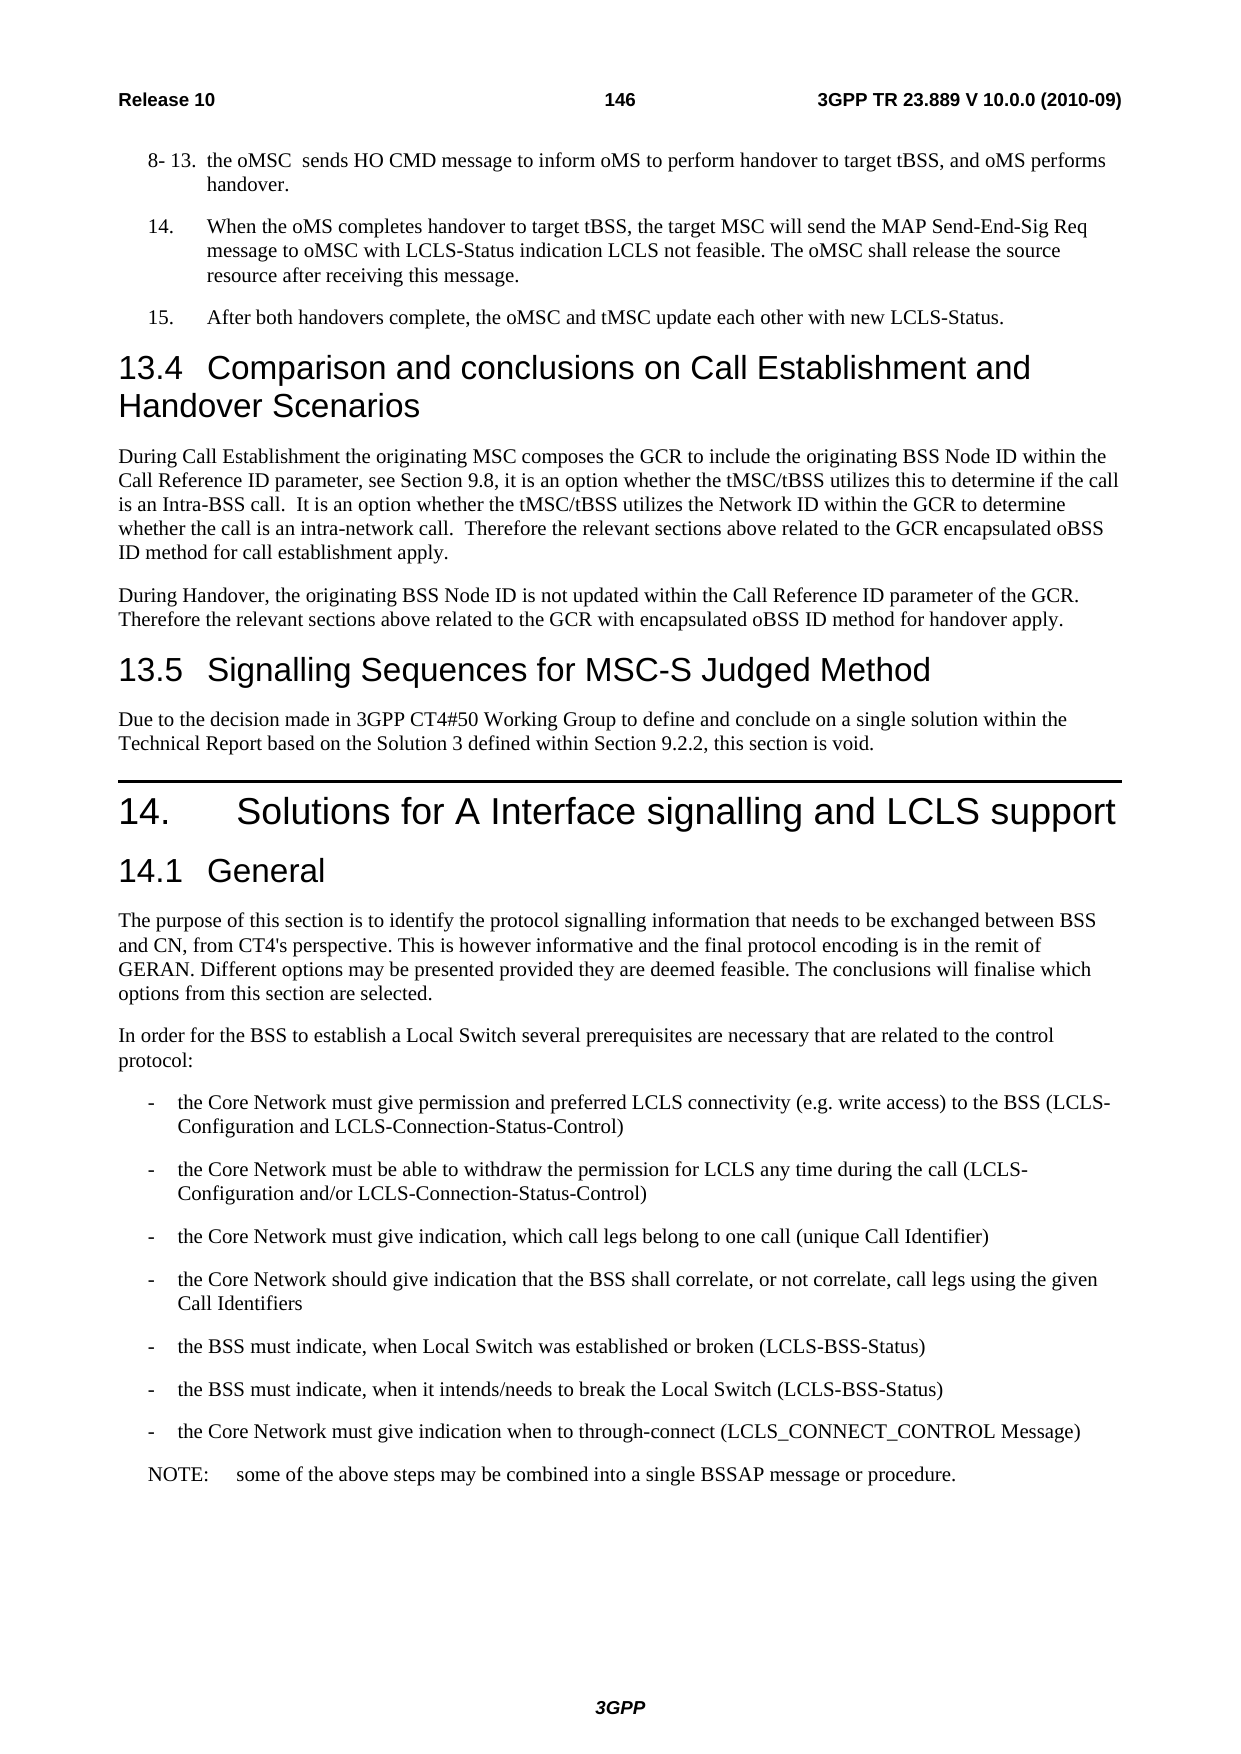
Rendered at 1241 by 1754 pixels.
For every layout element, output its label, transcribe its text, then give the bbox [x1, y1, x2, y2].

text During Handover, the originating BSS Node ID is not updated within the Call Reference ID parameter of the GCR. Therefore the relevant sections above related to the GCR with encapsulated oBSS ID method for handover apply. [118, 583, 1122, 631]
subtitle 14.1 General [118, 851, 1122, 890]
text - the Core Network should give indication that the BSS shall correlate, or not correlate, call legs using the given Call Identifiers [148, 1267, 1122, 1315]
text - the BSS must indicate, when Local Switch was established or broken (LCLS-BSS-Status) [148, 1334, 1122, 1358]
text NOTE: some of the above steps may be combined into a single BSSAP message or procedure. [148, 1462, 1122, 1486]
text Due to the decision made in 3GPP CT4#50 Working Group to define and conclude on a single solution within the Technical Report based on the Solution 3 defined within Section 9.2.2, this section is void. [118, 707, 1122, 755]
subtitle 14. Solutions for A Interface signalling and LCLS support [118, 783, 1122, 832]
text - the Core Network must give indication when to through-connect (LCLS_CONNECT_CONTROL Message) [148, 1419, 1122, 1443]
text - the Core Network must give indication, which call legs belong to one call (unique Call Identifier) [148, 1224, 1122, 1248]
text The purpose of this section is to identify the protocol signalling information that needs to be exchanged between BSS and CN, from CT4's perspective. This is however informative and the final protocol encoding is in the remit of GERAN. Different options may be presented provided they are deemed feasible. The conclusions will finalise which options from this section are selected. [118, 908, 1122, 1005]
text 14. When the oMS completes handover to target tBSS, the target MSC will send the MAP Send-End-Sig Req message to oMSC with LCLS-Status indication LCLS not feasible. The oMSC shall release the source resource after receiving this message. [148, 214, 1122, 287]
text 8- 13. the oMSC sends HO CMD message to inform oMS to perform handover to target tBSS, and oMS performs handover. [148, 147, 1122, 196]
text During Call Establishment the originating MSC composes the GCR to include the originating BSS Node ID within the Call Reference ID parameter, see Section 9.8, it is an option whether the tMSC/tBSS utilizes this to determine if the call is an Intra-BSS call. It is an option whether the tMSC/tBSS utilizes the Network ID within the GCR to determine whether the call is an intra-network call. Therefore the relevant sections above related to the GCR encapsulated oBSS ID method for call establishment apply. [118, 444, 1122, 564]
text - the Core Network must be able to withdraw the permission for LCLS any time during the call (LCLS-Configuration and/or LCLS-Connection-Status-Control) [148, 1157, 1122, 1205]
text 15. After both handovers complete, the oMSC and tMSC update each other with new LCLS-Status. [148, 305, 1122, 329]
text - the Core Network must give permission and preferred LCLS connectivity (e.g. write access) to the BSS (LCLS-Configuration and LCLS-Connection-Status-Control) [148, 1090, 1122, 1138]
text - the BSS must indicate, when it intends/needs to break the Local Switch (LCLS-BSS-Status) [148, 1377, 1122, 1401]
subtitle 13.5 Signalling Sequences for MSC-S Judged Method [118, 650, 1122, 688]
subtitle 13.4 Comparison and conclusions on Call Establishment and Handover Scenarios [118, 348, 1122, 425]
text In order for the BSS to establish a Local Switch several prerequisites are necessary that are related to the control protocol: [118, 1023, 1122, 1072]
